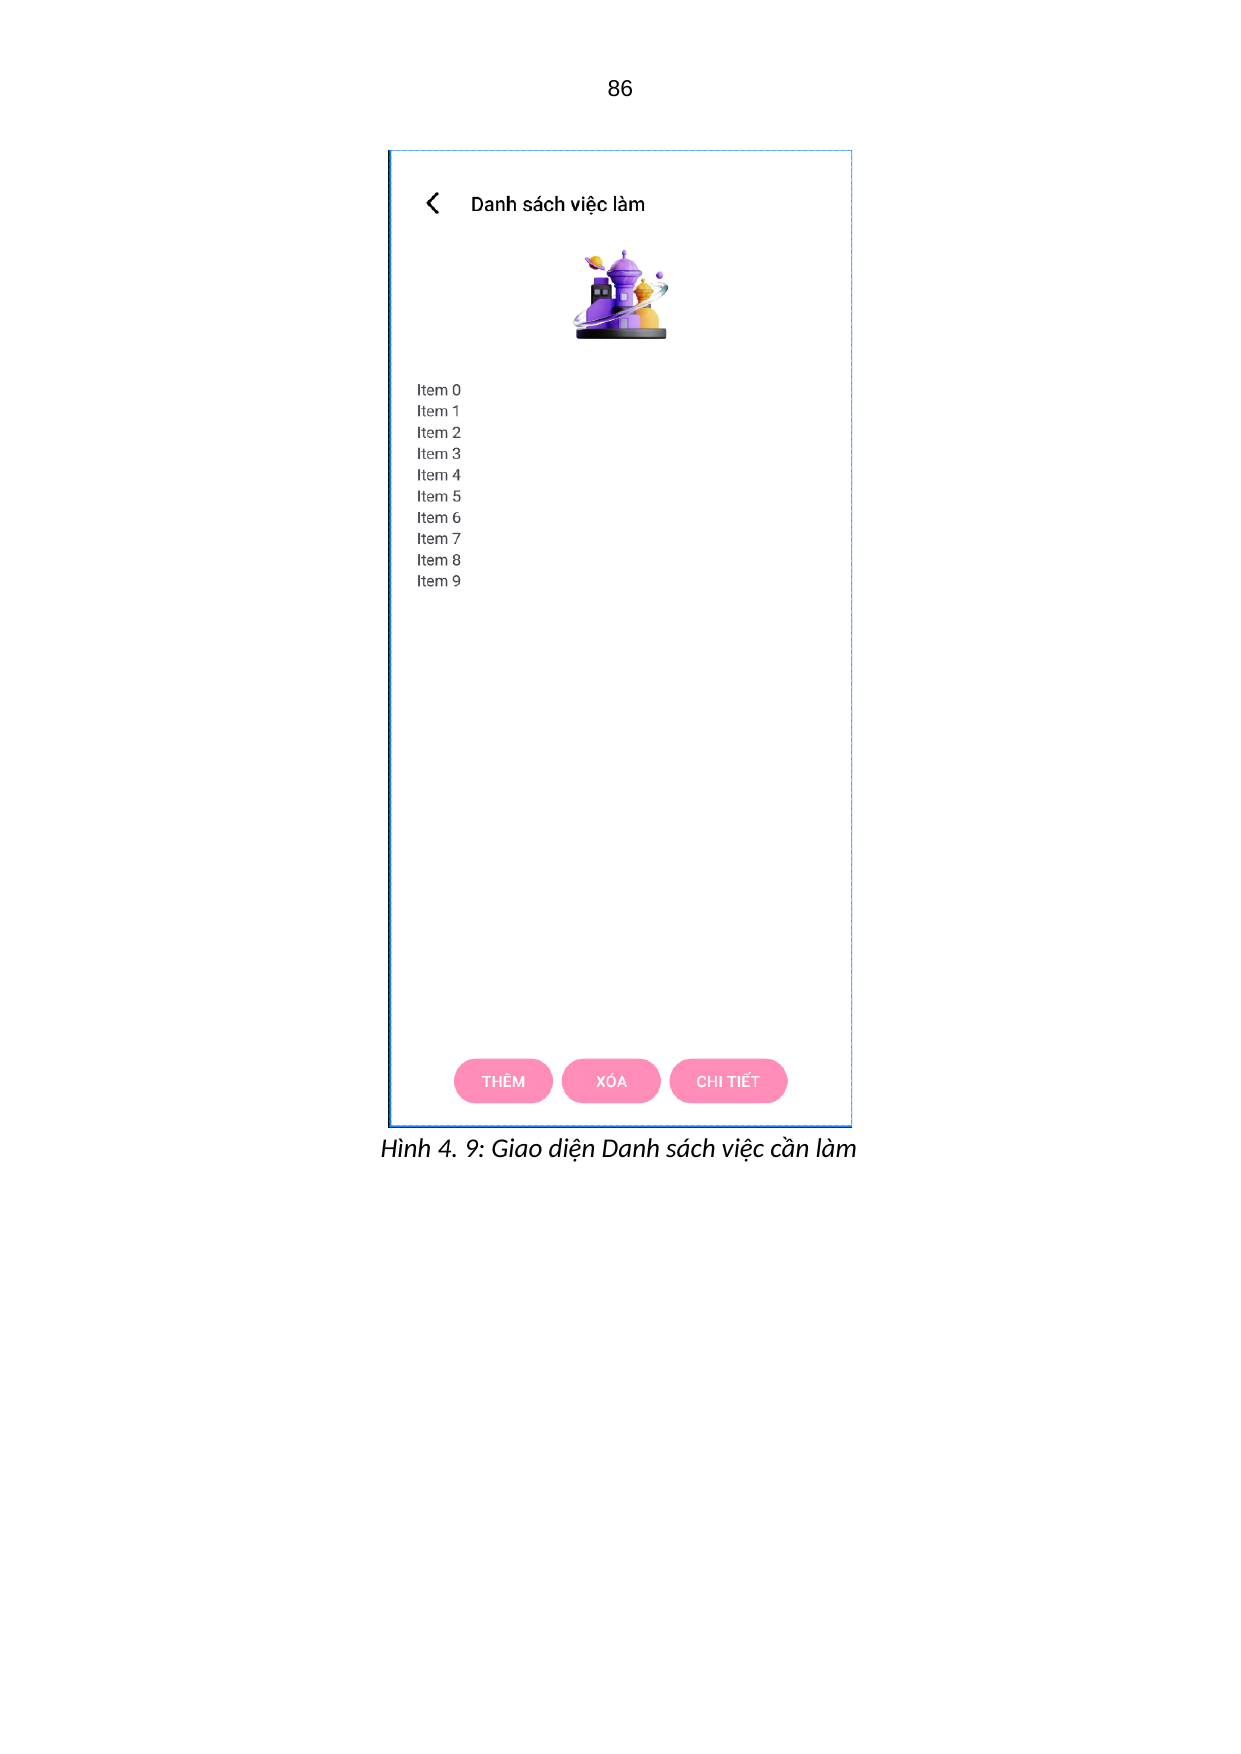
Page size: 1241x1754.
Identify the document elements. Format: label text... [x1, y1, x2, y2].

text Hình 4. 9: Giao diện Danh sách việc cần làm [150, 1131, 1090, 1164]
picture [388, 150, 853, 1128]
